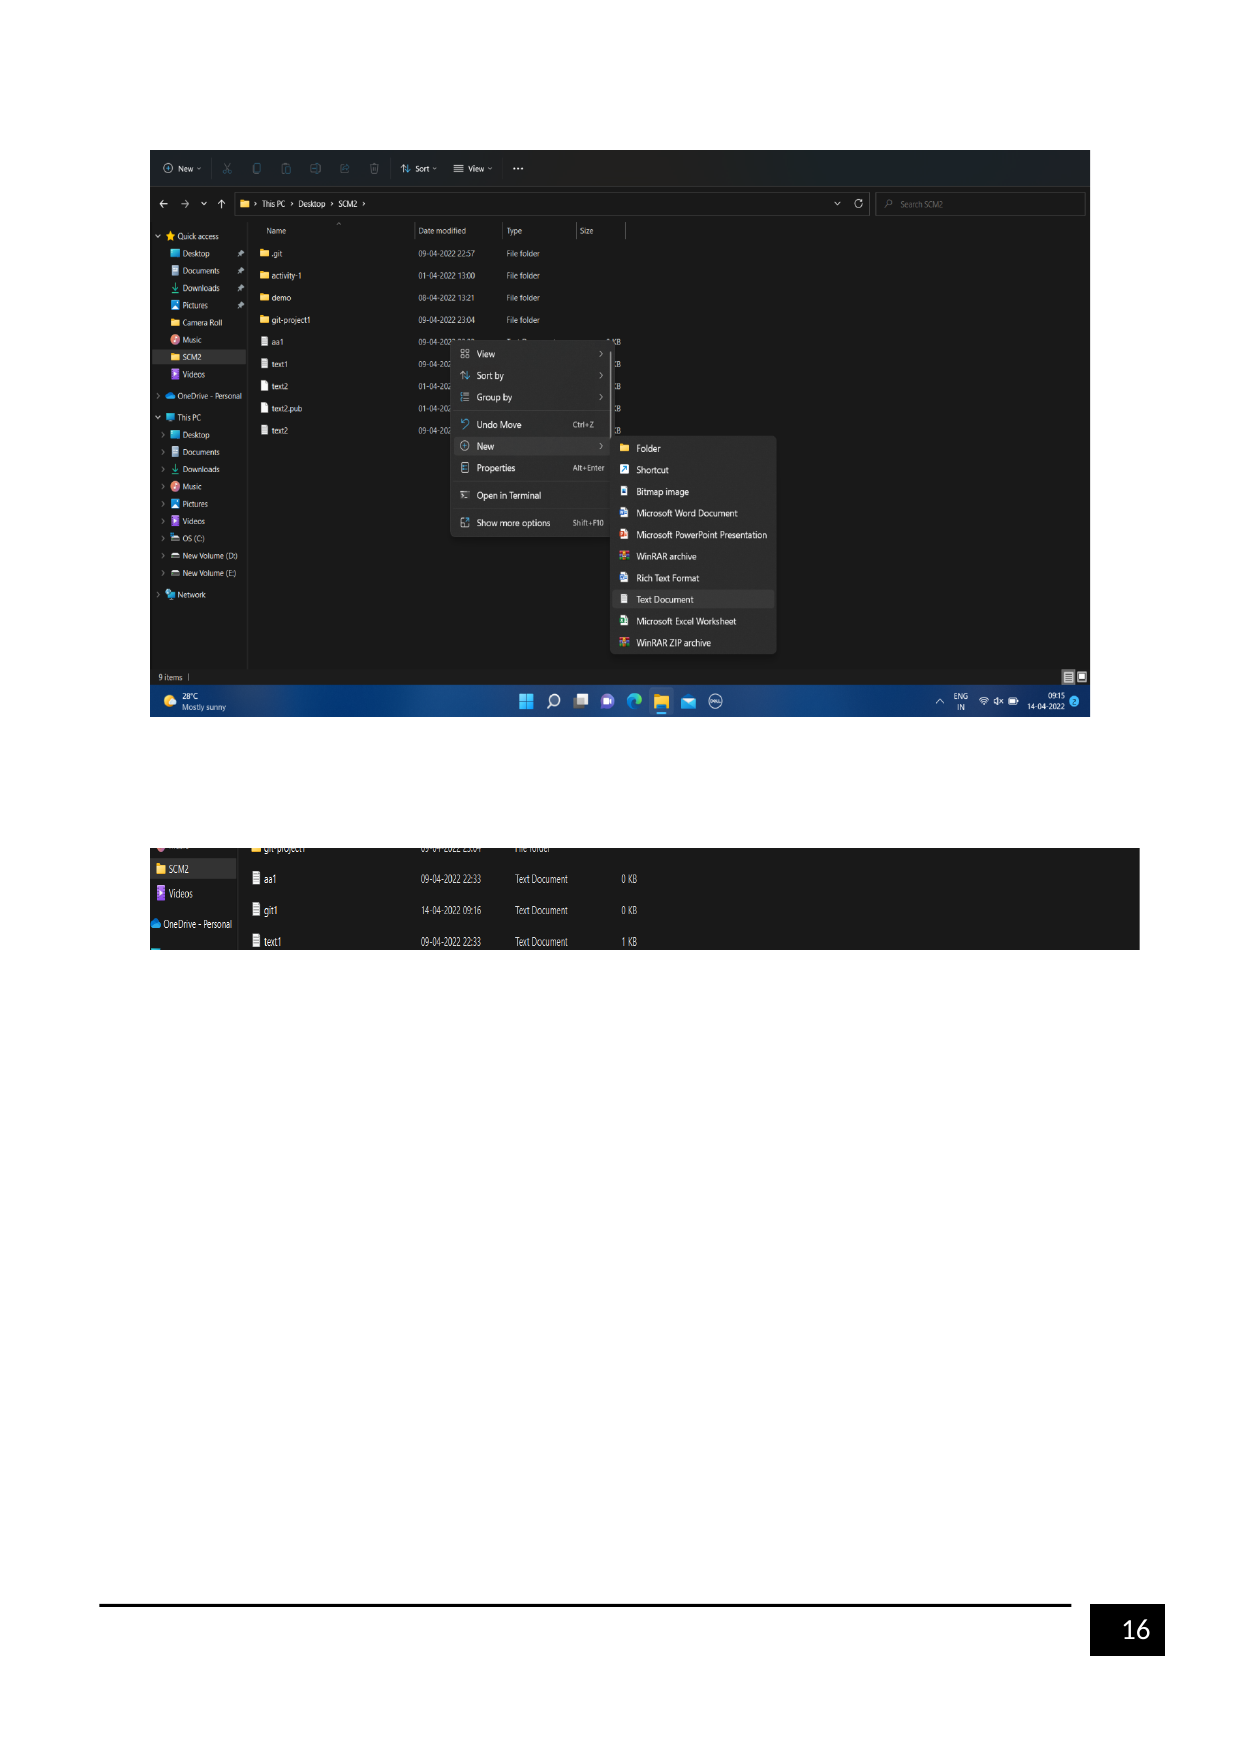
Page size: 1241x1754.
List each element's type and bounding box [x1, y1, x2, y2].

picture [150, 150, 1091, 717]
picture [150, 848, 1140, 950]
